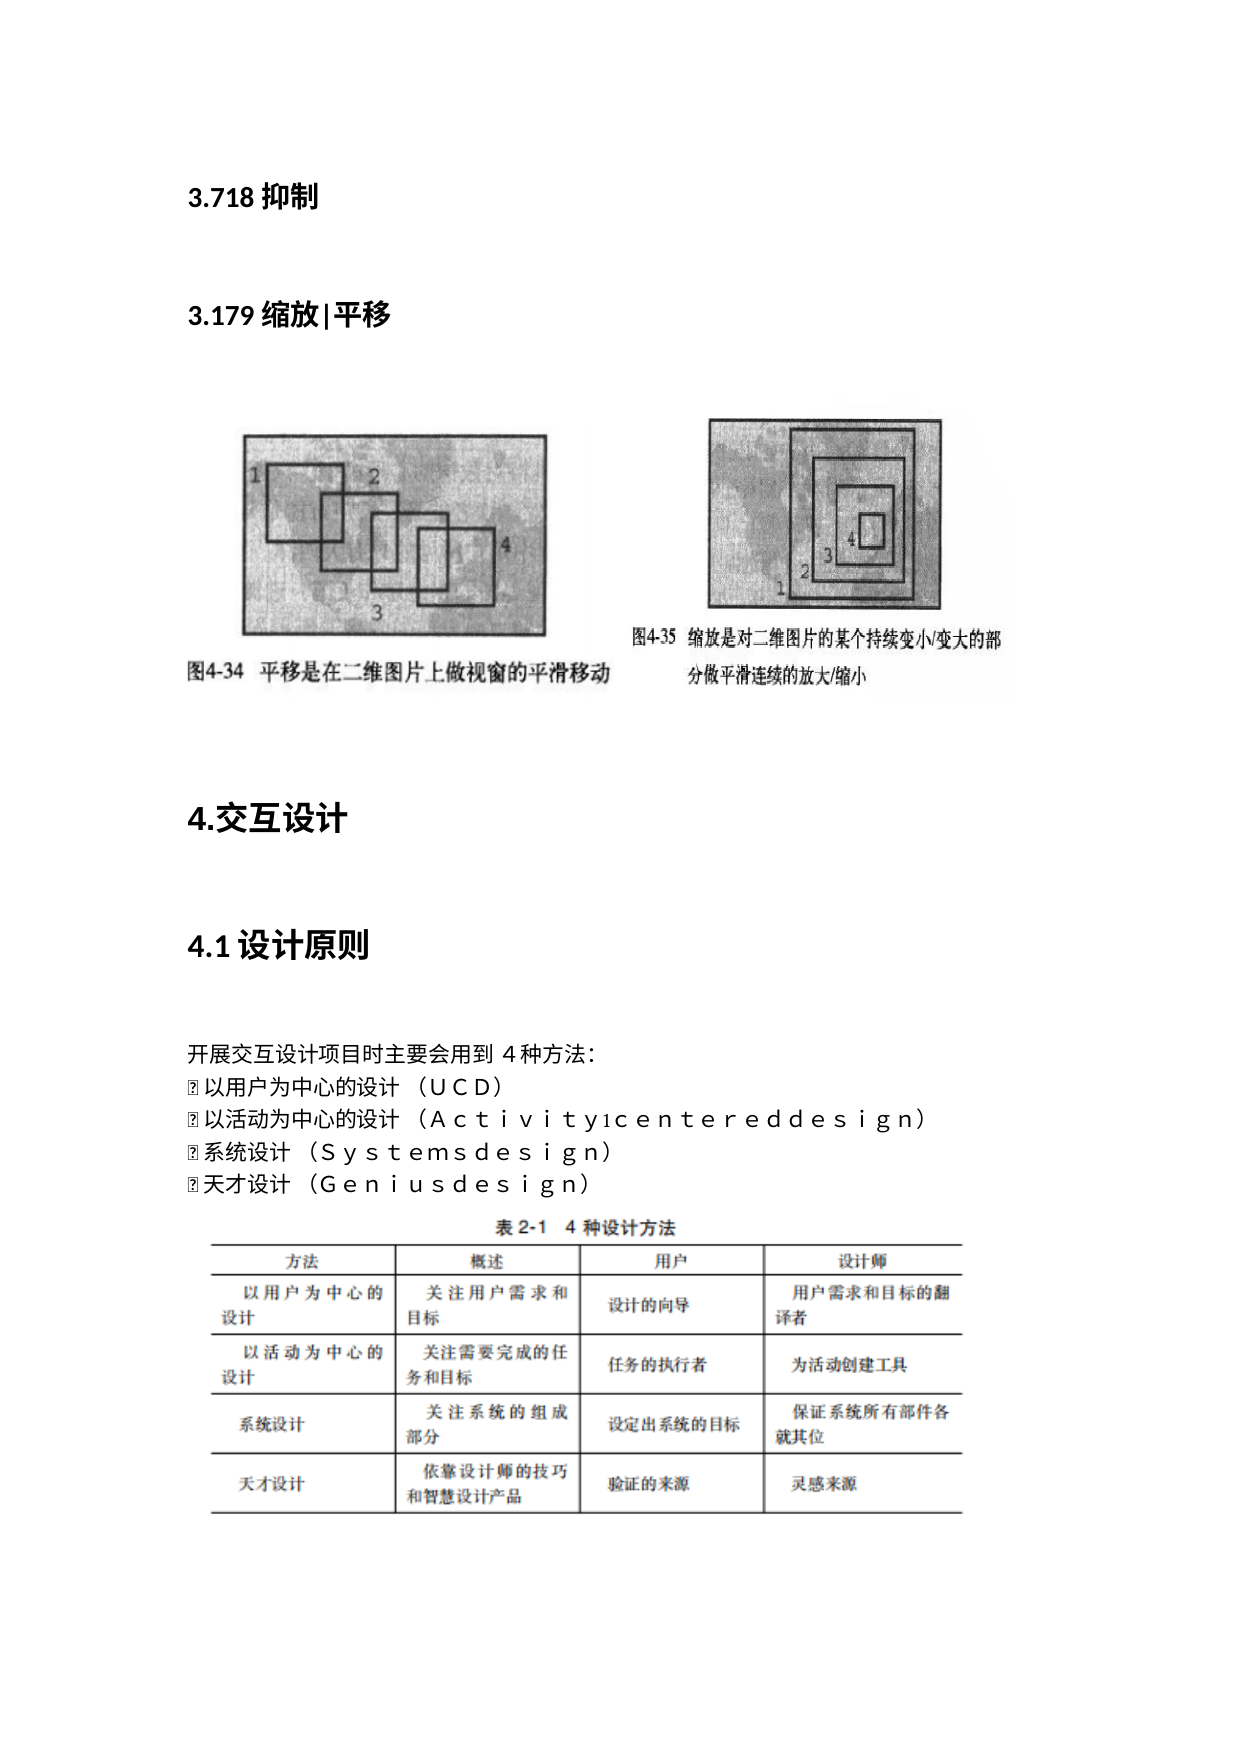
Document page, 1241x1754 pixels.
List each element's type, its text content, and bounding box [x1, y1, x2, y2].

picture [187, 398, 1017, 701]
subtitle 3.179 缩放|平移 [187, 280, 1053, 345]
text  以活动为中心的设计 （Ａｃｔｉｖｉｔｙｃｅｎｔｅｒｅｄｄｅｓｉｇｎ） [187, 1102, 1053, 1134]
subtitle 4.1 设计原则 [187, 910, 1053, 975]
list 开展交互设计项目时主要会用到 ４种方法： [187, 1037, 1053, 1069]
text  天才设计 （Ｇｅｎｉｕｓｄｅｓｉｇｎ） [187, 1167, 1053, 1199]
text  以用户为中心的设计 （ＵＣＤ） [187, 1069, 1053, 1102]
subtitle 3.718 抑制 [187, 162, 1053, 227]
picture [187, 1199, 993, 1525]
text  系统设计 （Ｓｙｓｔｅｍｓｄｅｓｉｇｎ） [187, 1134, 1053, 1167]
subtitle 4.交互设计 [187, 783, 1053, 848]
